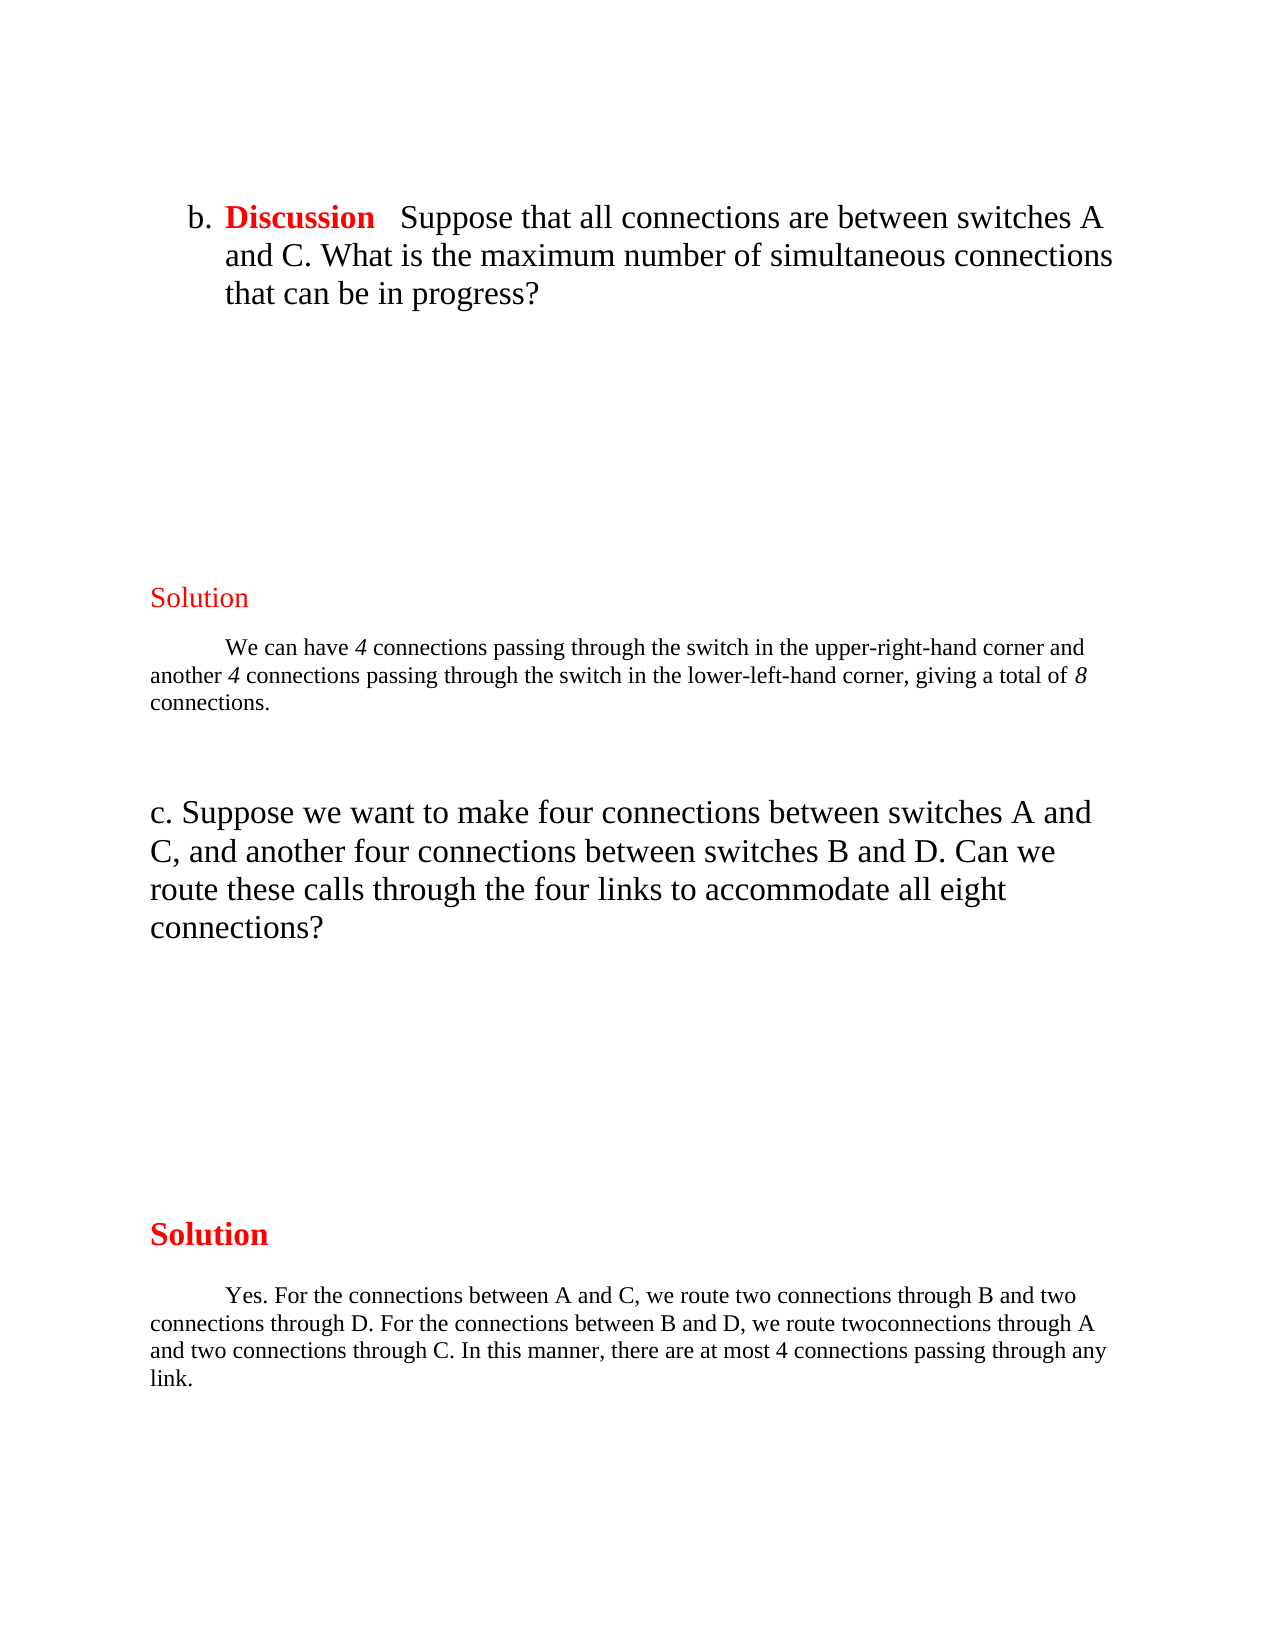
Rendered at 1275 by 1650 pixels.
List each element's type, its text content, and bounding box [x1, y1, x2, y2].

list Yes. For the connections between A and C, we route two connections through B and two connections through D. For the connections between B and D, we route twoconnections through A and two connections through C. In this manner, there are at most 4 connections passing through any link. [150, 1281, 1125, 1392]
text Solution [150, 1214, 1125, 1252]
list We can have 4 connections passing through the switch in the upper-right-hand corner and another 4 connections passing through the switch in the lower-left-hand corner, giving a total of 8 connections. [150, 633, 1125, 716]
text c. Suppose we want to make four connections between switches A and C, and another four connections between switches B and D. Can we route these calls through the four links to accommodate all eight connections? [150, 792, 1125, 946]
text Solution [150, 580, 1125, 614]
list Discussion Suppose that all connections are between switches A and C. What is the maximum number of simultaneous connections that can be in progress? [187, 197, 1125, 312]
